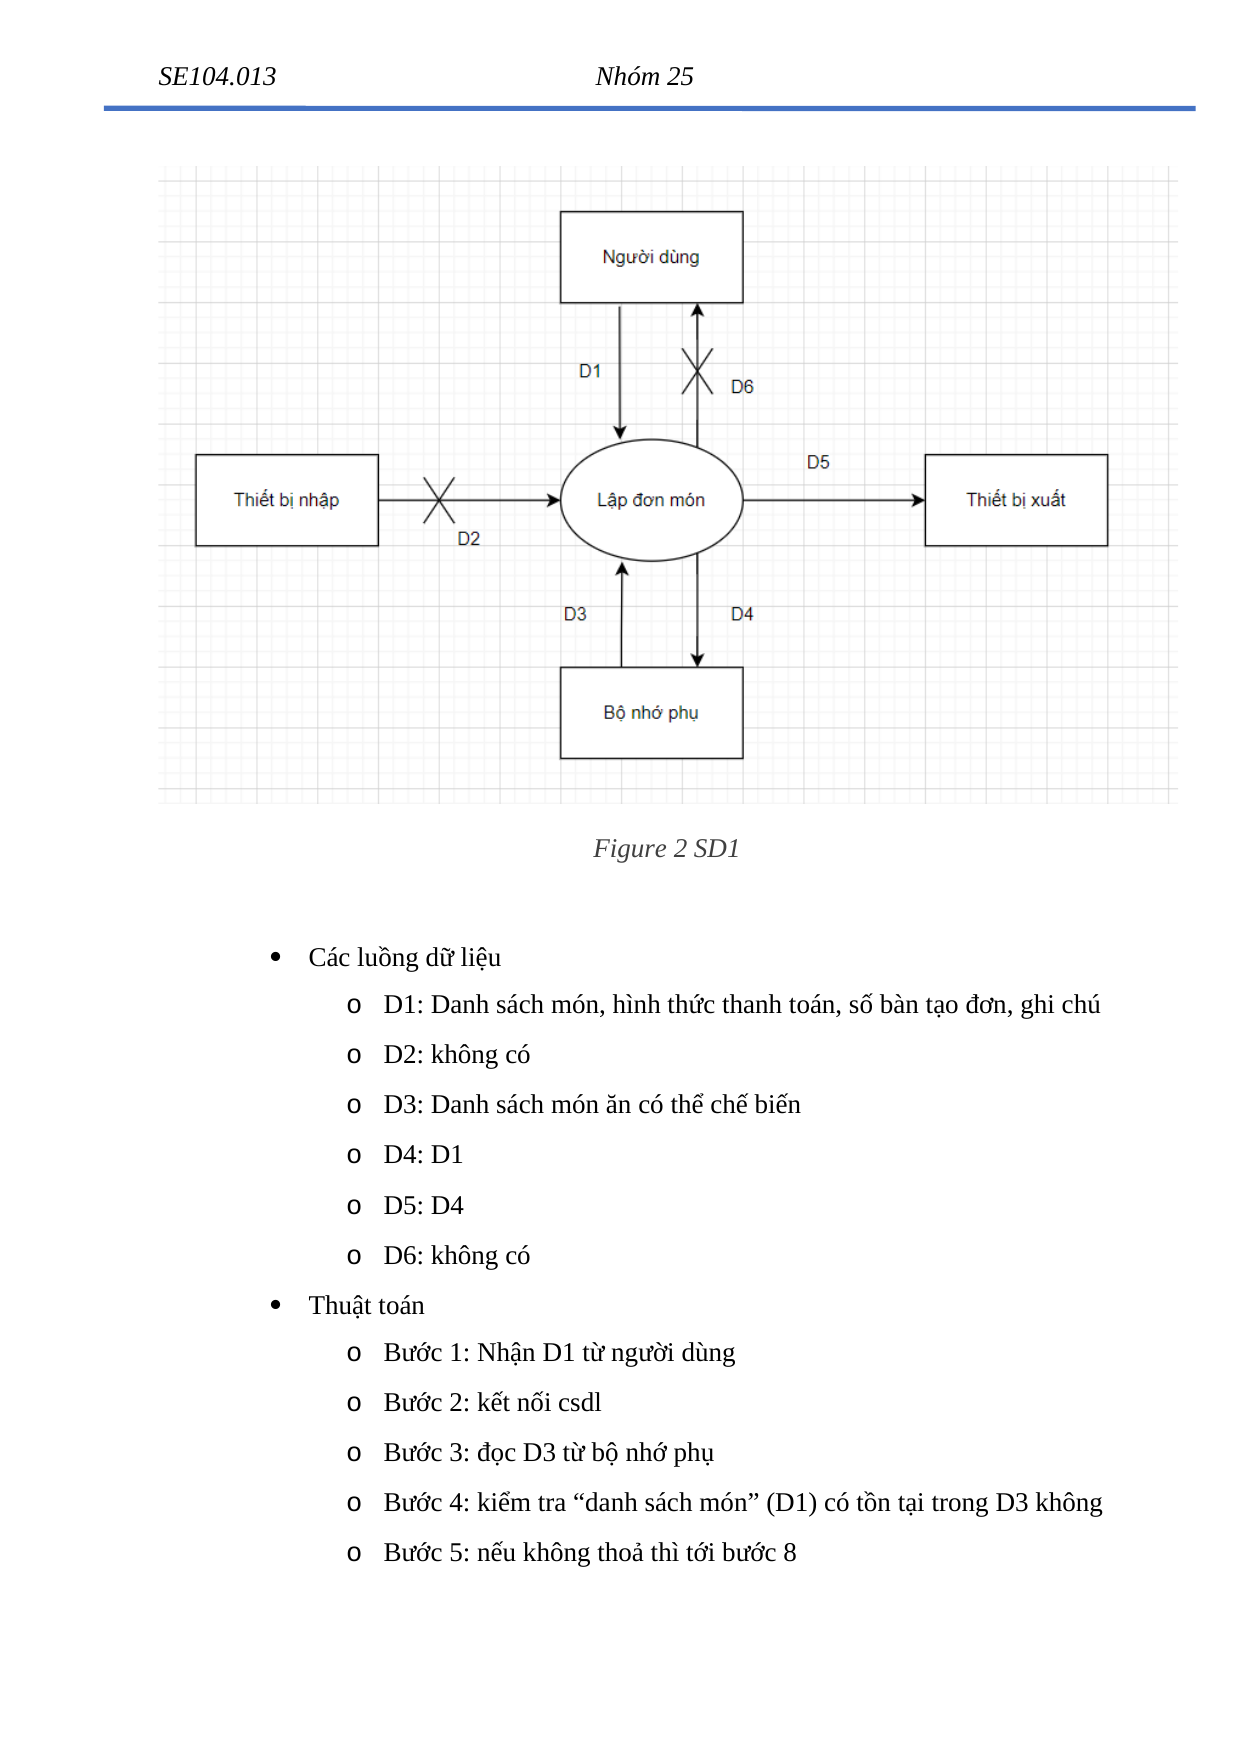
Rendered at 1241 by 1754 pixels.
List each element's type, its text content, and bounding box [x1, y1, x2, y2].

list Các luồng dữ liệu [271, 941, 1178, 973]
list Bước 3: đọc D3 từ bộ nhớ phụ [346, 1436, 1178, 1469]
picture [158, 166, 1179, 804]
list D6: không có [346, 1239, 1178, 1272]
list Bước 5: nếu không thoả thì tới bước 8 [346, 1536, 1178, 1570]
list D4: D1 [346, 1139, 1178, 1172]
list D1: Danh sách món, hình thức thanh toán, số bàn tạo đơn, ghi chú [346, 988, 1178, 1022]
list Bước 4: kiểm tra “danh sách món” (D1) có tồn tại trong D3 không [346, 1486, 1178, 1519]
list Bước 2: kết nối csdl [346, 1386, 1178, 1419]
text Figure 2 SD1 [158, 832, 1178, 863]
list Thuật toán [271, 1289, 1178, 1320]
list D5: D4 [346, 1189, 1178, 1222]
list D2: không có [346, 1038, 1178, 1072]
list Bước 1: Nhận D1 từ người dùng [346, 1336, 1178, 1369]
list D3: Danh sách món ăn có thể chế biến [346, 1088, 1178, 1122]
